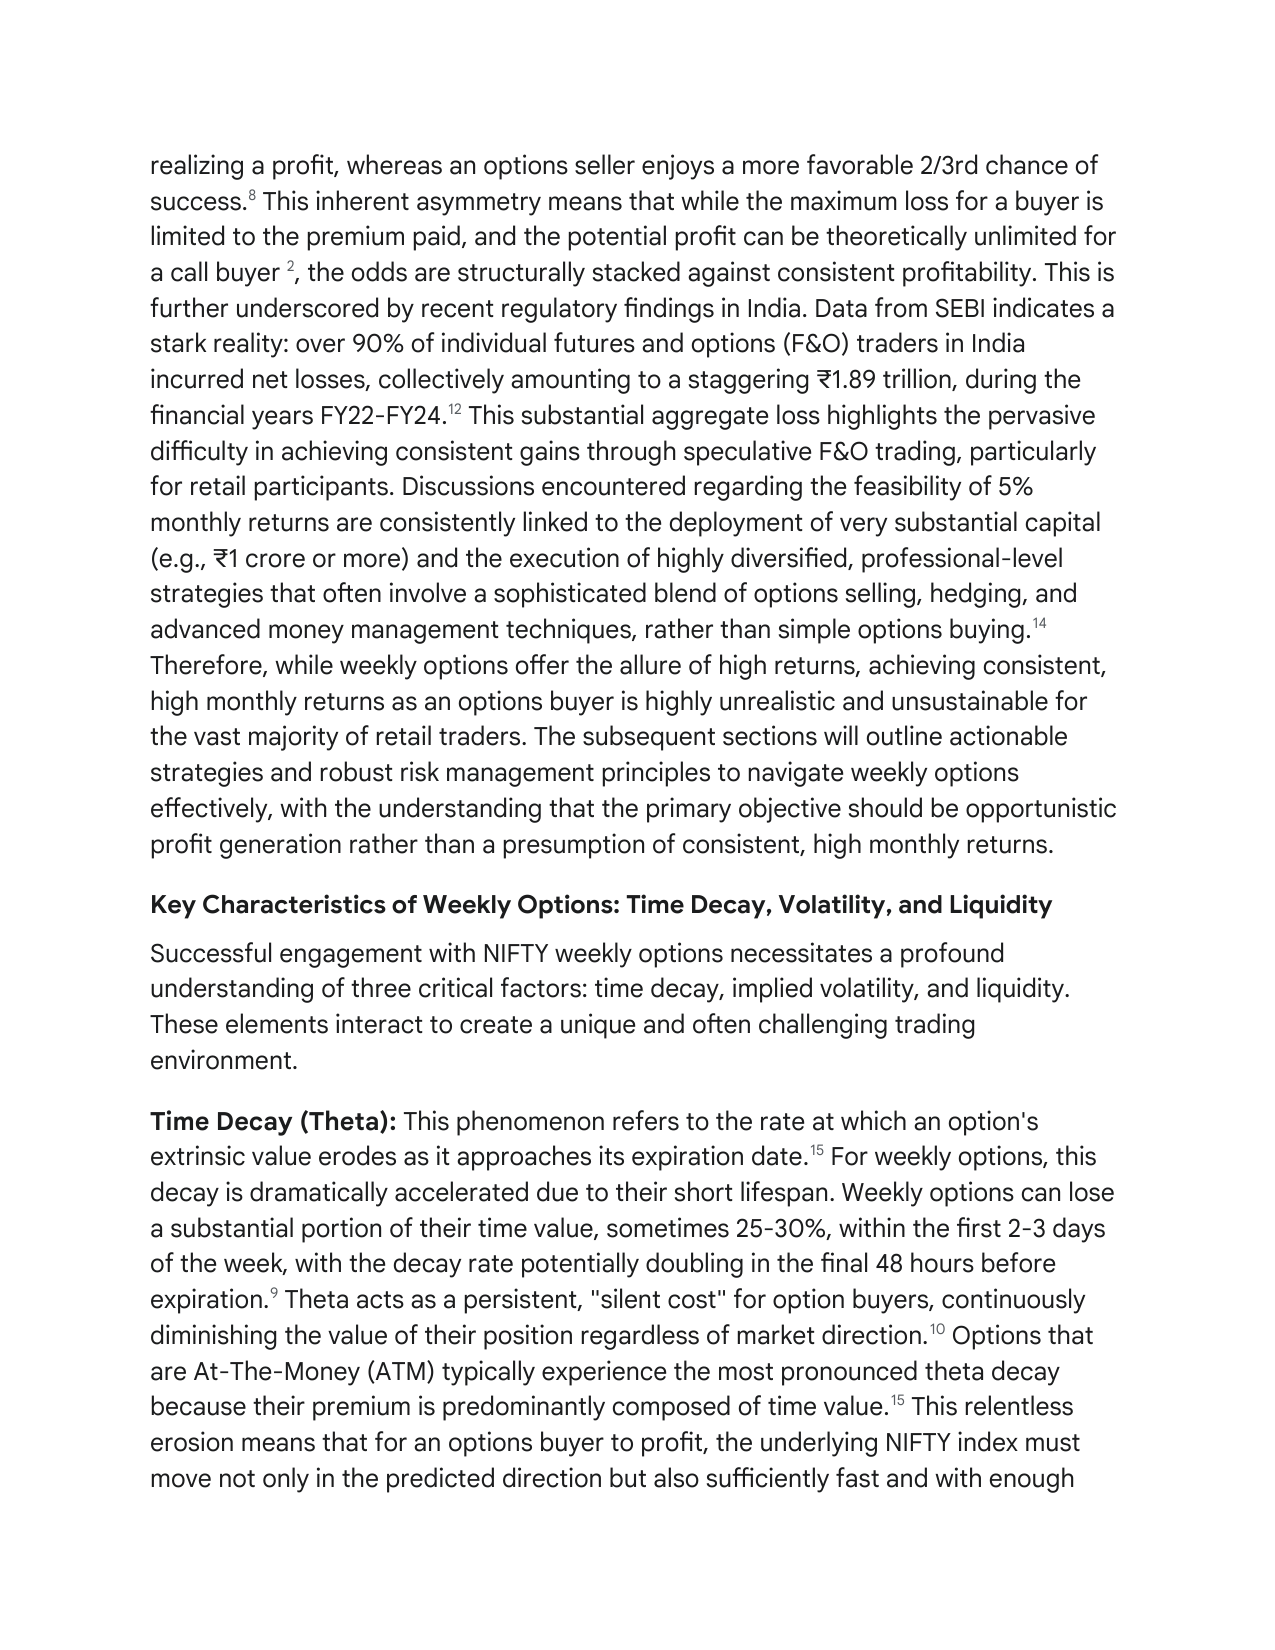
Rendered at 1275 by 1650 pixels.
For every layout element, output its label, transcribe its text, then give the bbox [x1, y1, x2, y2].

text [150, 150, 1125, 860]
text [150, 1106, 1125, 1494]
text Successful engagement with NIFTY weekly options necessitates a profound understanding of three critical factors: time decay, implied volatility, and liquidity. These elements interact to create a unique and often challenging trading environment. [150, 938, 1125, 1076]
subtitle Key Characteristics of Weekly Options: Time Decay, Volatility, and Liquidity [150, 889, 1125, 921]
